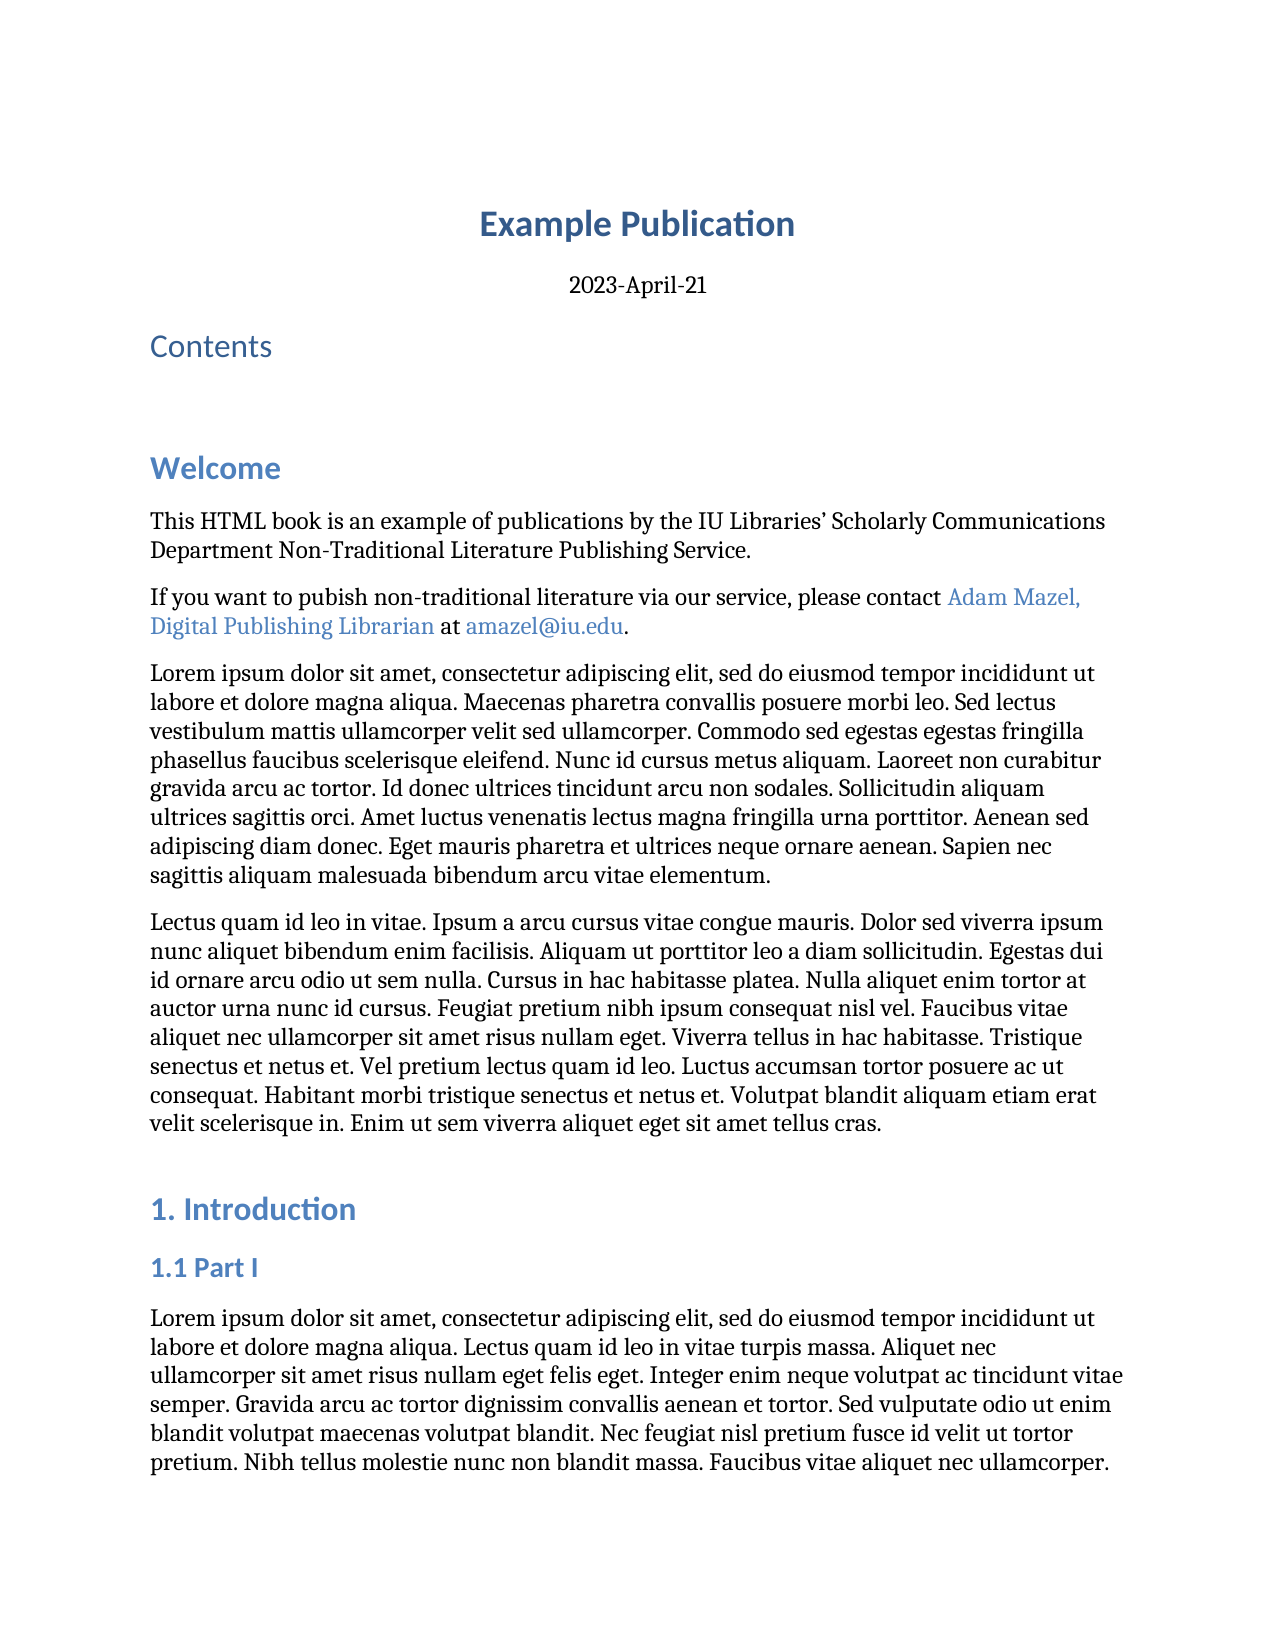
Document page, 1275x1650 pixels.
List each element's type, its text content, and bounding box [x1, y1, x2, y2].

text Lorem ipsum dolor sit amet, consectetur adipiscing elit, sed do eiusmod tempor incididunt ut labore et dolore magna aliqua. Maecenas pharetra convallis posuere morbi leo. Sed lectus vestibulum mattis ullamcorper velit sed ullamcorper. Commodo sed egestas egestas fringilla phasellus faucibus scelerisque eleifend. Nunc id cursus metus aliquam. Laoreet non curabitur gravida arcu ac tortor. Id donec ultrices tincidunt arcu non sodales. Sollicitudin aliquam ultrices sagittis orci. Amet luctus venenatis lectus magna fringilla urna porttitor. Aenean sed adipiscing diam donec. Eget mauris pharetra et ultrices neque ornare aenean. Sapien nec sagittis aliquam malesuada bibendum arcu vitae elementum. [150, 659, 1125, 889]
text Lectus quam id leo in vitae. Ipsum a arcu cursus vitae congue mauris. Dolor sed viverra ipsum nunc aliquet bibendum enim facilisis. Aliquam ut porttitor leo a diam sollicitudin. Egestas dui id ornare arcu odio ut sem nulla. Cursus in hac habitasse platea. Nulla aliquet enim tortor at auctor urna nunc id cursus. Feugiat pretium nibh ipsum consequat nisl vel. Faucibus vitae aliquet nec ullamcorper sit amet risus nullam eget. Viverra tellus in hac habitasse. Tristique senectus et netus et. Vel pretium lectus quam id leo. Luctus accumsan tortor posuere ac ut consequat. Habitant morbi tristique senectus et netus et. Volutpat blandit aliquam etiam erat velit scelerisque in. Enim ut sem viverra aliquet eget sit amet tellus cras. [150, 908, 1125, 1138]
subtitle 1.1 Part I [150, 1249, 1125, 1285]
text 2023-April-21 [150, 271, 1125, 299]
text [150, 1304, 1125, 1476]
subtitle Welcome [150, 447, 1125, 488]
title Example Publication [150, 200, 1125, 246]
subtitle 1. Introduction [150, 1188, 1125, 1229]
text If you want to pubish non-traditional literature via our service, please contact Adam Mazel, Digital Publishing Librarian at amazel@iu.edu. [150, 583, 1125, 641]
text This HTML book is an example of publications by the IU Libraries’ Scholarly Communications Department Non-Traditional Literature Publishing Service. [150, 507, 1125, 564]
